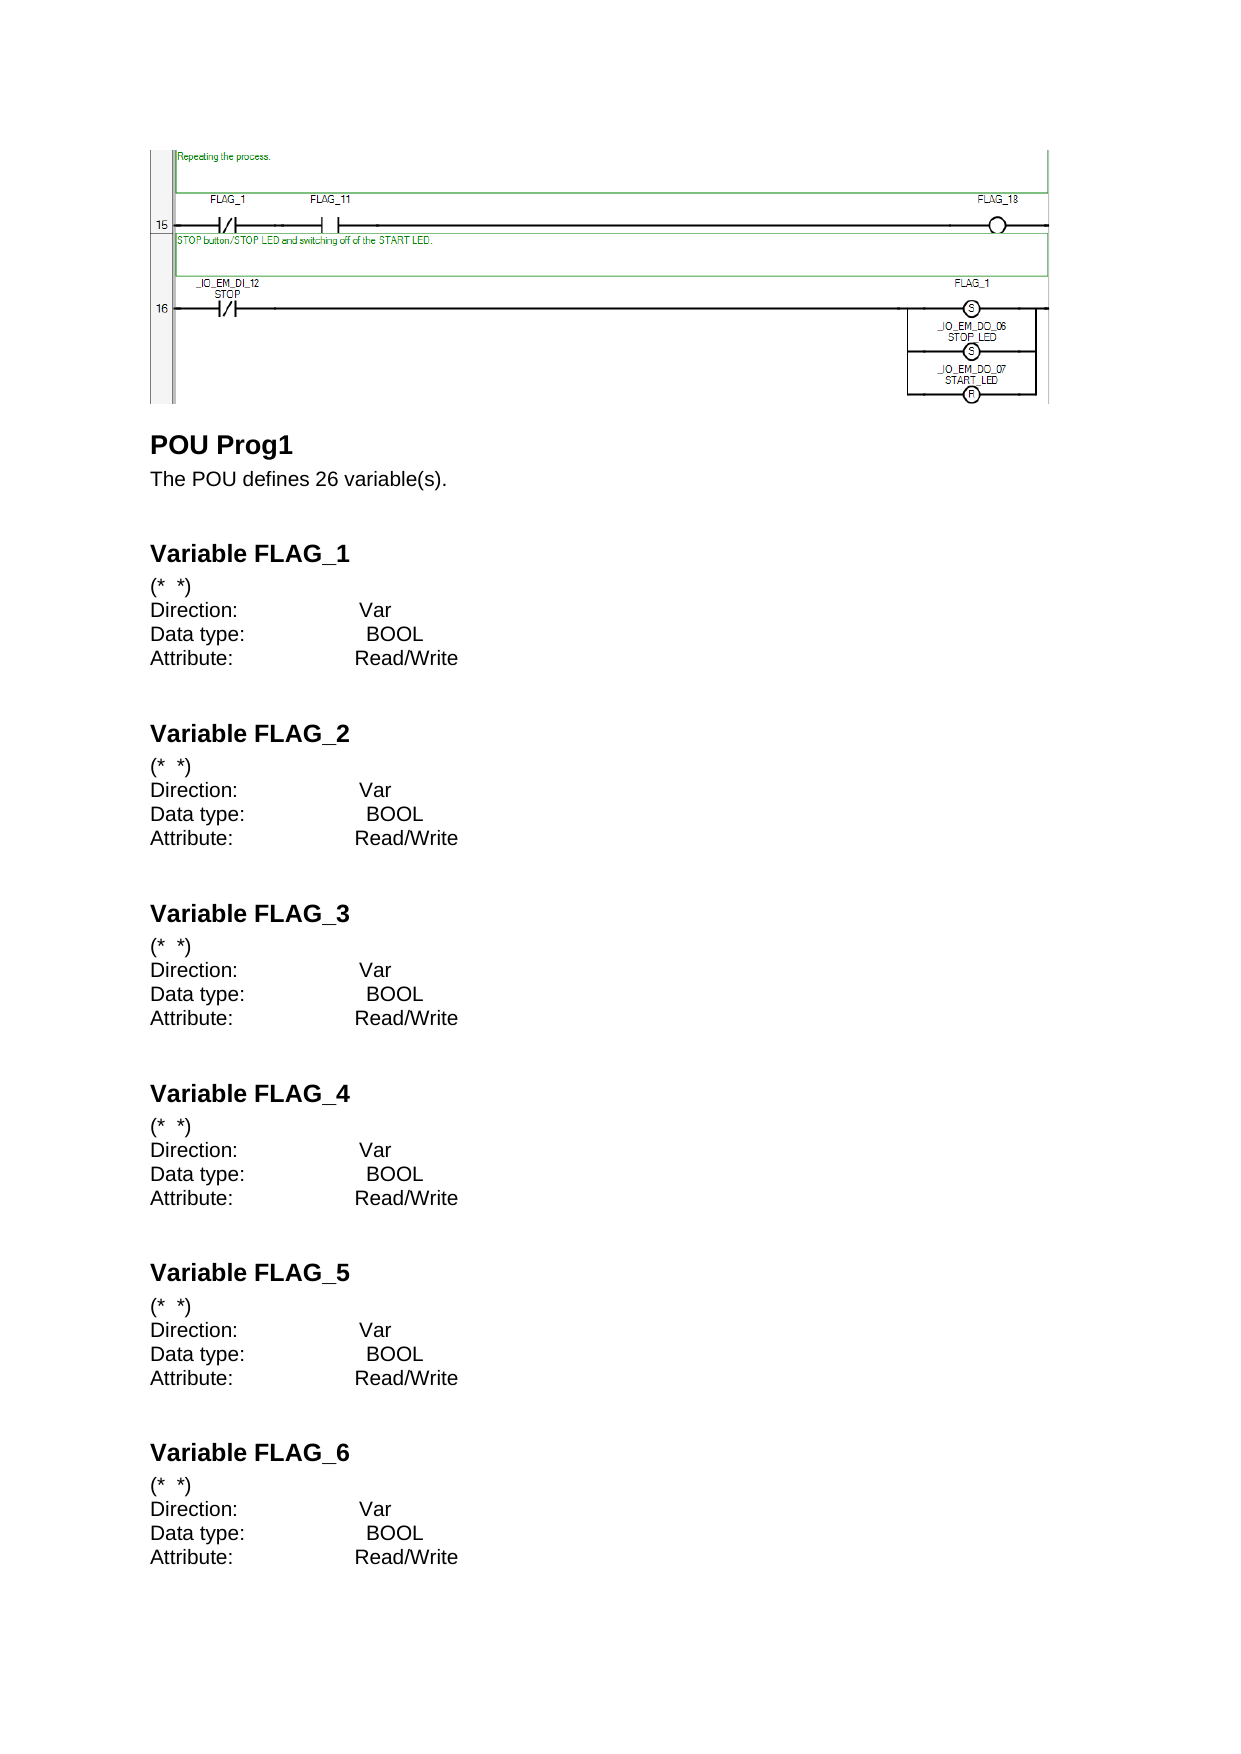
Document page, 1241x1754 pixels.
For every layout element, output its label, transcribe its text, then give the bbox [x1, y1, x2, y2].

text Attribute: Read/Write [150, 1545, 1090, 1569]
text Attribute: Read/Write [150, 1006, 1090, 1030]
text Data type: BOOL [150, 802, 1090, 826]
text Variable FLAG_4 [150, 1079, 1090, 1107]
text Direction: Var [150, 958, 1090, 982]
text Attribute: Read/Write [150, 826, 1090, 850]
text Direction: Var [150, 598, 1090, 622]
text Data type: BOOL [150, 1521, 1090, 1545]
text (* *) [150, 934, 1090, 958]
text Direction: Var [150, 778, 1090, 802]
text Data type: BOOL [150, 982, 1090, 1006]
text Direction: Var [150, 1317, 1090, 1341]
text (* *) [150, 754, 1090, 778]
picture [150, 150, 1050, 404]
text Attribute: Read/Write [150, 1365, 1090, 1389]
text Variable FLAG_6 [150, 1438, 1090, 1467]
text Data type: BOOL [150, 1162, 1090, 1186]
text Variable FLAG_5 [150, 1258, 1090, 1287]
text The POU defines 26 variable(s). [150, 466, 1090, 490]
text (* *) [150, 1114, 1090, 1138]
text (* *) [150, 1293, 1090, 1317]
text Attribute: Read/Write [150, 646, 1090, 670]
text (* *) [150, 1473, 1090, 1497]
text POU Prog1 [150, 429, 1090, 460]
text Direction: Var [150, 1138, 1090, 1162]
text Variable FLAG_2 [150, 719, 1090, 748]
text Attribute: Read/Write [150, 1186, 1090, 1209]
text (* *) [150, 574, 1090, 598]
text Variable FLAG_3 [150, 899, 1090, 928]
text Data type: BOOL [150, 1341, 1090, 1365]
text Variable FLAG_1 [150, 539, 1090, 568]
text Data type: BOOL [150, 622, 1090, 646]
text Direction: Var [150, 1497, 1090, 1521]
